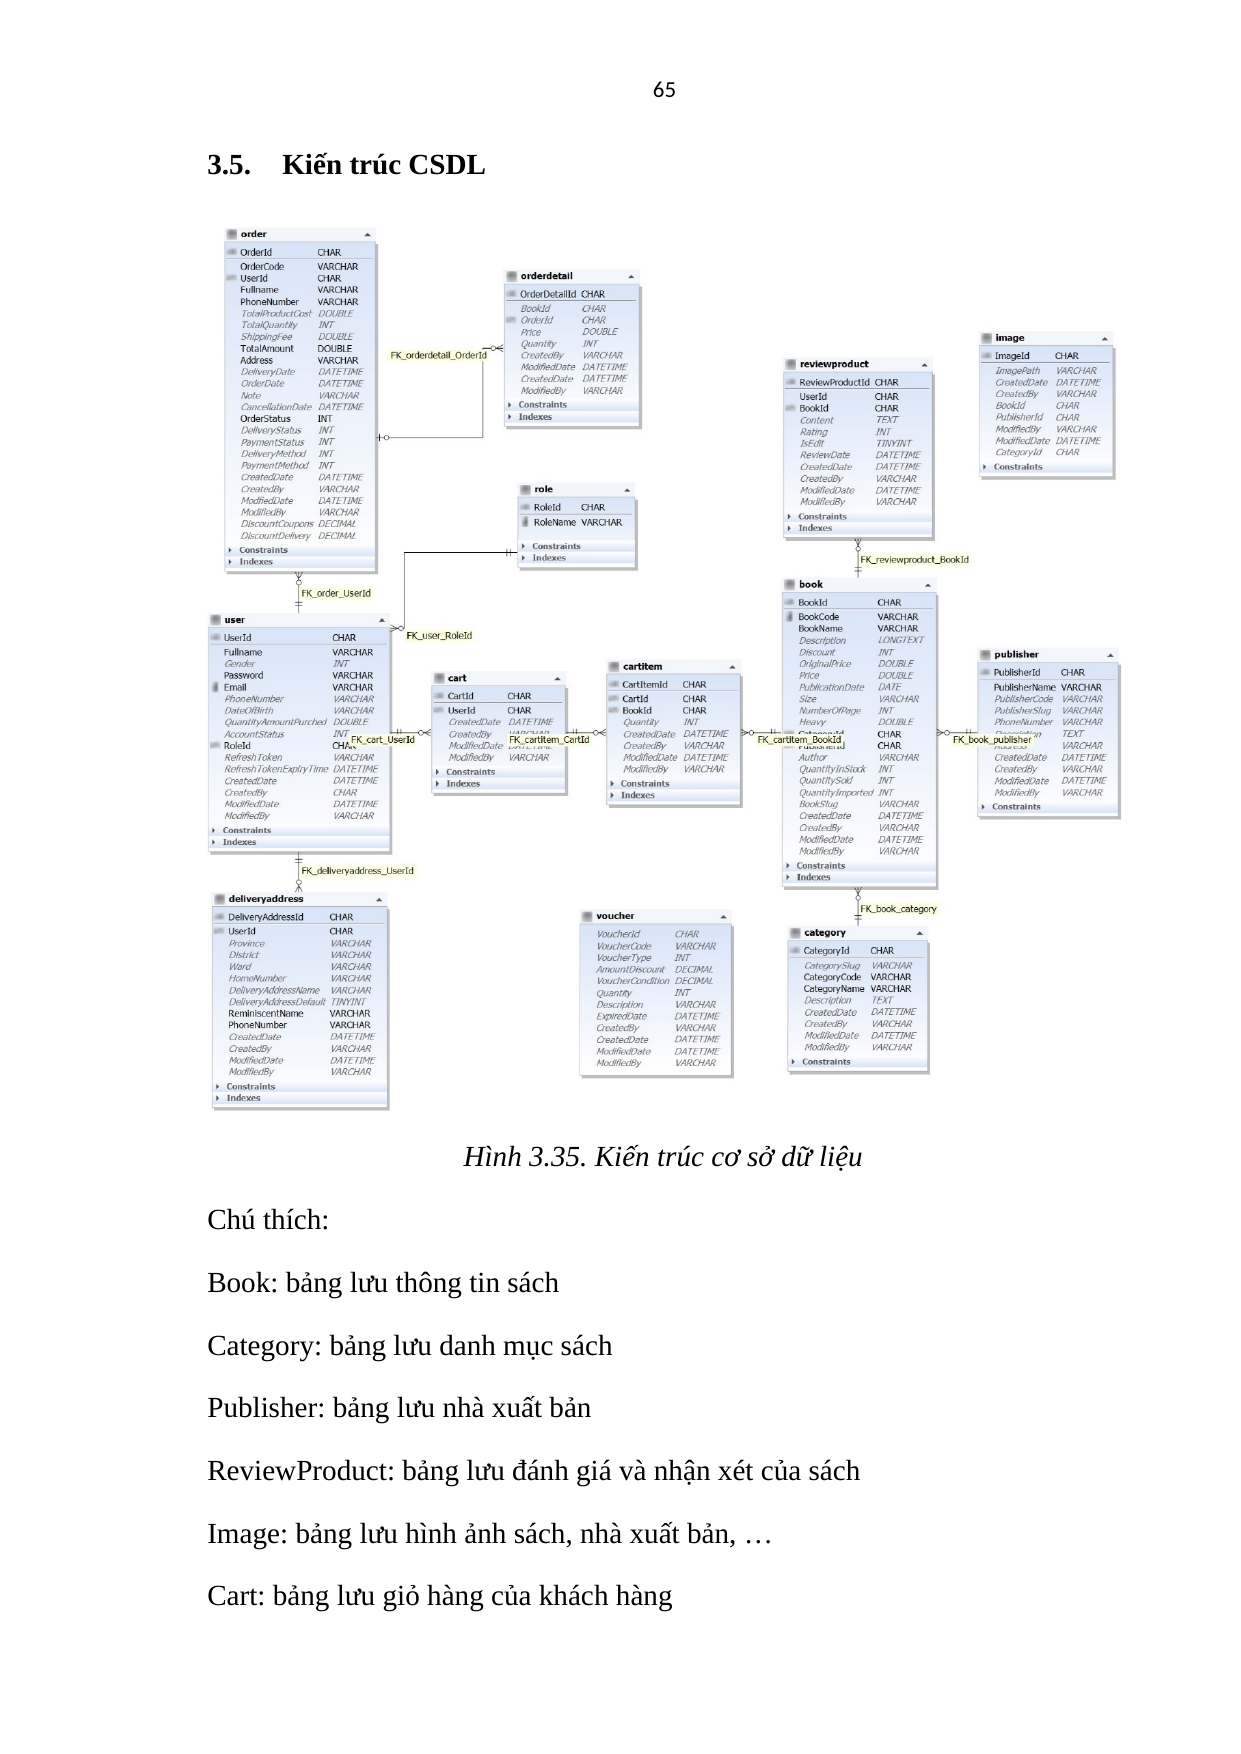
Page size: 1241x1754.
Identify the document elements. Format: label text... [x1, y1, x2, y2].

text Chú thích: [207, 1202, 1122, 1236]
text Cart: bảng lưu giỏ hàng của khách hàng [207, 1578, 1122, 1612]
text Book: bảng lưu thông tin sách [207, 1265, 1122, 1298]
text Publisher: bảng lưu nhà xuất bản [207, 1390, 1122, 1424]
picture [207, 226, 1122, 1111]
subtitle Kiến trúc CSDL [207, 147, 1122, 181]
text Image: bảng lưu hình ảnh sách, nhà xuất bản, … [207, 1516, 1122, 1549]
text ReviewProduct: bảng lưu đánh giá và nhận xét của sách [207, 1453, 1122, 1487]
text Category: bảng lưu danh mục sách [207, 1328, 1122, 1361]
